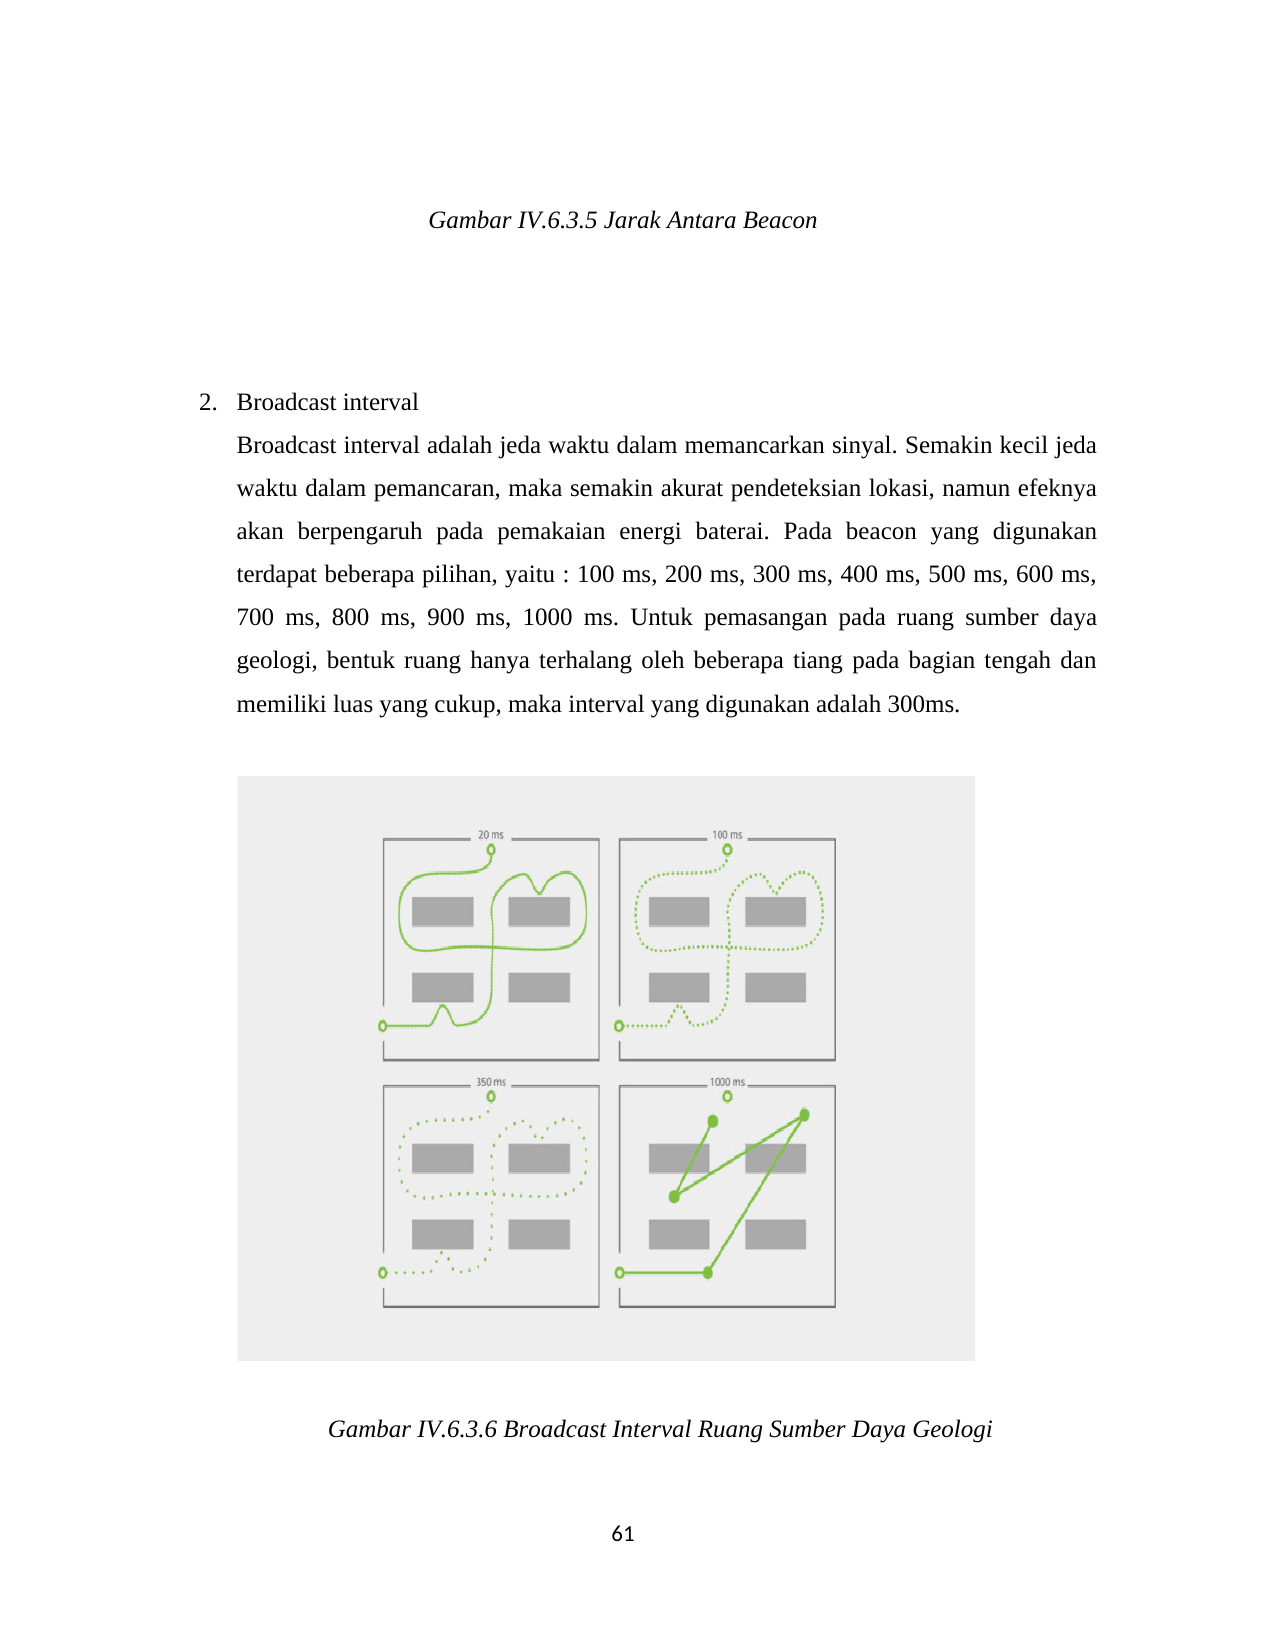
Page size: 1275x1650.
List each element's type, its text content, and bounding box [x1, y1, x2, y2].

text Broadcast interval adalah jeda waktu dalam memancarkan sinyal. Semakin kecil jeda waktu dalam pemancaran, maka semakin akurat pendeteksian lokasi, namun efeknya akan berpengaruh pada pemakaian energi baterai. Pada beacon yang digunakan terdapat beberapa pilihan, yaitu : 100 ms, 200 ms, 300 ms, 400 ms, 500 ms, 600 ms, 700 ms, 800 ms, 900 ms, 1000 ms. Untuk pemasangan pada ruang sumber daya geologi, bentuk ruang hanya terhalang oleh beberapa tiang pada bagian tengah dan memiliki luas yang cukup, maka interval yang digunakan adalah 300ms. [236, 430, 1098, 717]
text Gambar IV.6.3.6 Broadcast Interval Ruang Sumber Daya Geologi [148, 1414, 1098, 1443]
text Gambar IV.6.3.5 Jarak Antara Beacon [148, 205, 1098, 234]
picture [237, 776, 976, 1361]
list Broadcast interval [199, 387, 1098, 416]
